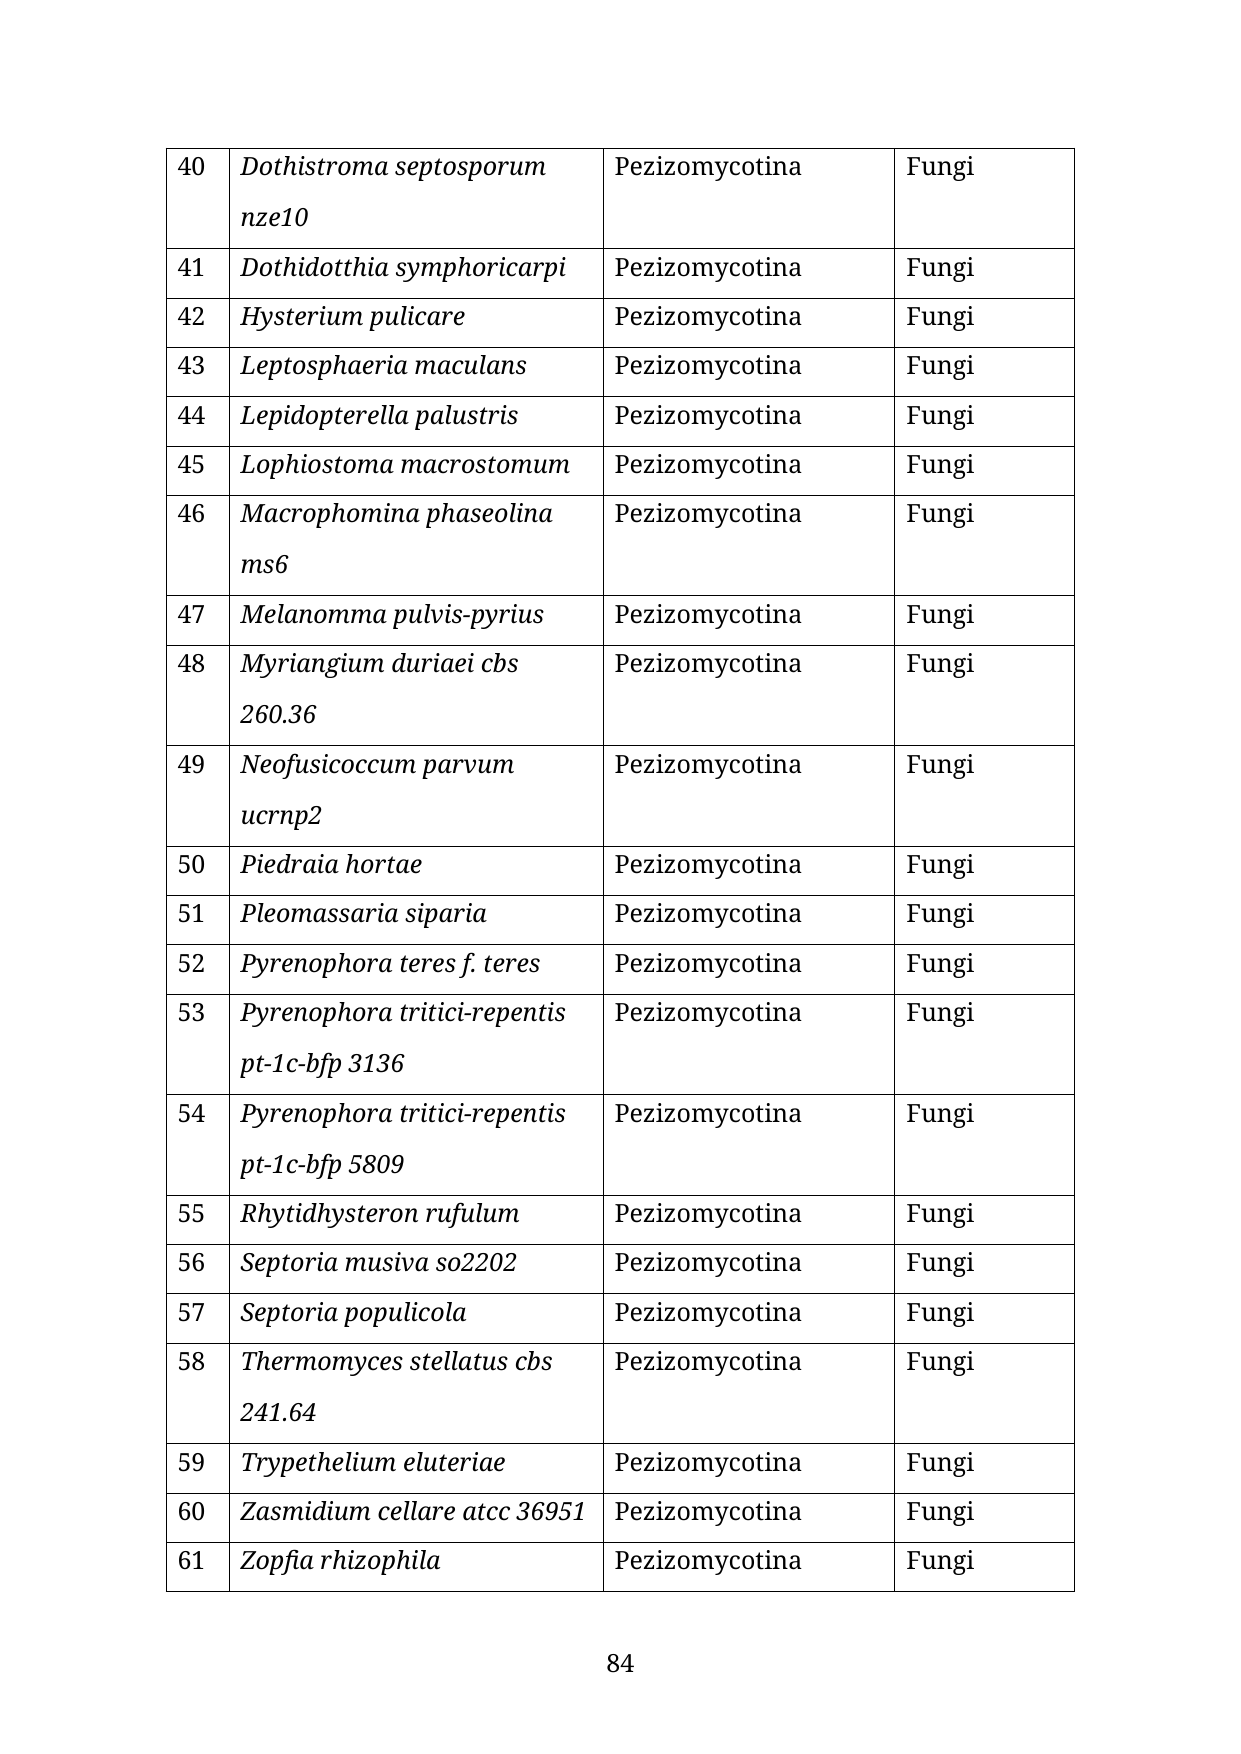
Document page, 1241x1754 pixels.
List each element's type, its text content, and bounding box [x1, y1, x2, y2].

table_cell Pezizomycotina [604, 646, 894, 745]
table_cell 60 [167, 1494, 229, 1542]
table_cell Fungi [895, 1245, 1074, 1293]
table_cell Fungi [895, 397, 1074, 446]
table_cell Melanomma pulvis-pyrius [230, 596, 603, 645]
table_cell Fungi [895, 149, 1074, 248]
table_cell Rhytidhysteron rufulum [230, 1196, 603, 1244]
table_cell Fungi [895, 1294, 1074, 1343]
table_cell Zasmidium cellare atcc 36951 [230, 1494, 603, 1542]
table_cell 41 [167, 249, 229, 297]
table_cell Pezizomycotina [604, 1245, 894, 1293]
table_cell Pezizomycotina [604, 945, 894, 994]
table_cell Pezizomycotina [604, 1444, 894, 1492]
table_cell Fungi [895, 896, 1074, 944]
table_cell Septoria populicola [230, 1294, 603, 1343]
table_cell Piedraia hortae [230, 847, 603, 895]
table_cell Pezizomycotina [604, 149, 894, 248]
table_cell Fungi [895, 249, 1074, 297]
table_cell Fungi [895, 945, 1074, 994]
table_cell Neofusicoccum parvum ucrnp2 [230, 746, 603, 846]
table_cell Pezizomycotina [604, 348, 894, 396]
table_cell Fungi [895, 1095, 1074, 1194]
table_cell 48 [167, 646, 229, 745]
table_cell Fungi [895, 447, 1074, 495]
table_cell Lepidopterella palustris [230, 397, 603, 446]
table_cell Pezizomycotina [604, 1543, 894, 1591]
table_cell Pezizomycotina [604, 249, 894, 297]
table_cell Fungi [895, 1543, 1074, 1591]
table_cell Fungi [895, 596, 1074, 645]
table_cell 47 [167, 596, 229, 645]
table_cell Pezizomycotina [604, 847, 894, 895]
table_cell Fungi [895, 1444, 1074, 1492]
table_cell Pleomassaria siparia [230, 896, 603, 944]
table_cell Pezizomycotina [604, 496, 894, 595]
table_cell Thermomyces stellatus cbs 241.64 [230, 1344, 603, 1443]
table_cell Fungi [895, 1196, 1074, 1244]
table_cell 57 [167, 1294, 229, 1343]
table_cell 40 [167, 149, 229, 248]
table_cell 46 [167, 496, 229, 595]
table_cell Fungi [895, 348, 1074, 396]
table_cell 49 [167, 746, 229, 846]
table_cell Lophiostoma macrostomum [230, 447, 603, 495]
table_cell Fungi [895, 646, 1074, 745]
table_cell Pezizomycotina [604, 397, 894, 446]
table_cell Pezizomycotina [604, 1344, 894, 1443]
table_cell 45 [167, 447, 229, 495]
table_cell Septoria musiva so2202 [230, 1245, 603, 1293]
table_cell 42 [167, 299, 229, 347]
table_cell Pezizomycotina [604, 1494, 894, 1542]
table_cell 55 [167, 1196, 229, 1244]
table_cell Pezizomycotina [604, 995, 894, 1094]
table_cell Fungi [895, 995, 1074, 1094]
table_cell Hysterium pulicare [230, 299, 603, 347]
table_cell Fungi [895, 496, 1074, 595]
table_cell Pyrenophora teres f. teres [230, 945, 603, 994]
table_cell 52 [167, 945, 229, 994]
table_cell Dothidotthia symphoricarpi [230, 249, 603, 297]
table_cell Pezizomycotina [604, 746, 894, 846]
table_cell 43 [167, 348, 229, 396]
table_cell Pezizomycotina [604, 1196, 894, 1244]
table_cell Pezizomycotina [604, 596, 894, 645]
table_cell 44 [167, 397, 229, 446]
table_cell Myriangium duriaei cbs 260.36 [230, 646, 603, 745]
table_cell 53 [167, 995, 229, 1094]
table_cell Macrophomina phaseolina ms6 [230, 496, 603, 595]
table_cell Zopfia rhizophila [230, 1543, 603, 1591]
table_cell Leptosphaeria maculans [230, 348, 603, 396]
table_cell Fungi [895, 299, 1074, 347]
table_cell Fungi [895, 847, 1074, 895]
table_cell Fungi [895, 1494, 1074, 1542]
table_cell Pezizomycotina [604, 447, 894, 495]
table_cell Pyrenophora tritici-repentis pt-1c-bfp 3136 [230, 995, 603, 1094]
table_cell 50 [167, 847, 229, 895]
table_cell Dothistroma septosporum nze10 [230, 149, 603, 248]
table_cell 51 [167, 896, 229, 944]
table_cell 54 [167, 1095, 229, 1194]
table_cell Fungi [895, 1344, 1074, 1443]
table_cell Pyrenophora tritici-repentis pt-1c-bfp 5809 [230, 1095, 603, 1194]
table_cell Trypethelium eluteriae [230, 1444, 603, 1492]
table_cell Pezizomycotina [604, 896, 894, 944]
table_cell Pezizomycotina [604, 1095, 894, 1194]
table_cell 61 [167, 1543, 229, 1591]
table_cell 58 [167, 1344, 229, 1443]
table_cell Pezizomycotina [604, 299, 894, 347]
table_cell 56 [167, 1245, 229, 1293]
table_cell 59 [167, 1444, 229, 1492]
table_cell Pezizomycotina [604, 1294, 894, 1343]
table_cell Fungi [895, 746, 1074, 846]
